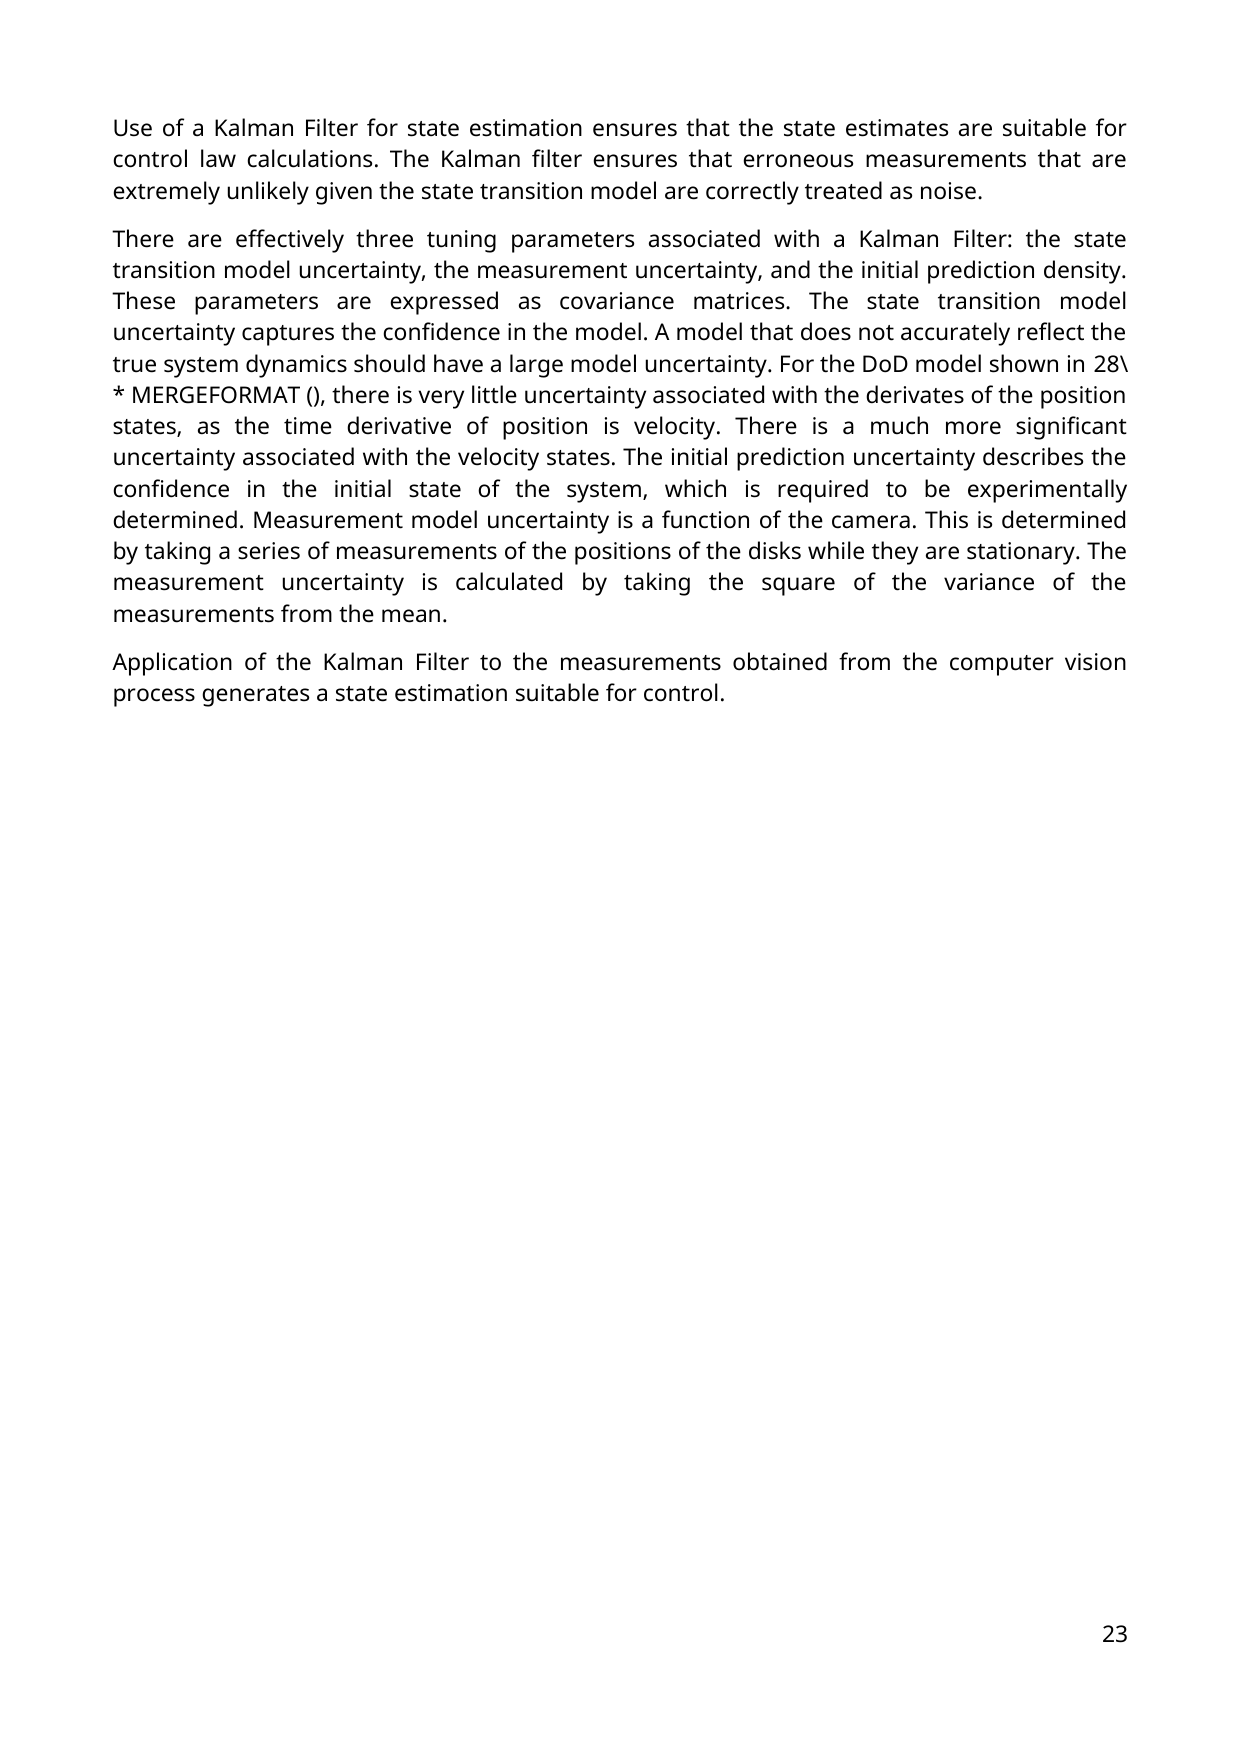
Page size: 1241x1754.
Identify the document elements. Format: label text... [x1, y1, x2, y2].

text Use of a Kalman Filter for state estimation ensures that the state estimates are suitable for control law calculations. The Kalman filter ensures that erroneous measurements that are extremely unlikely given the state transition model are correctly treated as noise. [112, 112, 1128, 206]
text Application of the Kalman Filter to the measurements obtained from the computer vision process generates a state estimation suitable for control. [112, 646, 1128, 708]
text There are effectively three tuning parameters associated with a Kalman Filter: the state transition model uncertainty, the measurement uncertainty, and the initial prediction density. These parameters are expressed as covariance matrices. The state transition model uncertainty captures the confidence in the model. A model that does not accurately reflect the true system dynamics should have a large model uncertainty. For the DoD model shown in (28), there is very little uncertainty associated with the derivates of the position states, as the time derivative of position is velocity. There is a much more significant uncertainty associated with the velocity states. The initial prediction uncertainty describes the confidence in the initial state of the system, which is required to be experimentally determined. Measurement model uncertainty is a function of the camera. This is determined by taking a series of measurements of the positions of the disks while they are stationary. The measurement uncertainty is calculated by taking the square of the variance of the measurements from the mean. [112, 223, 1128, 629]
